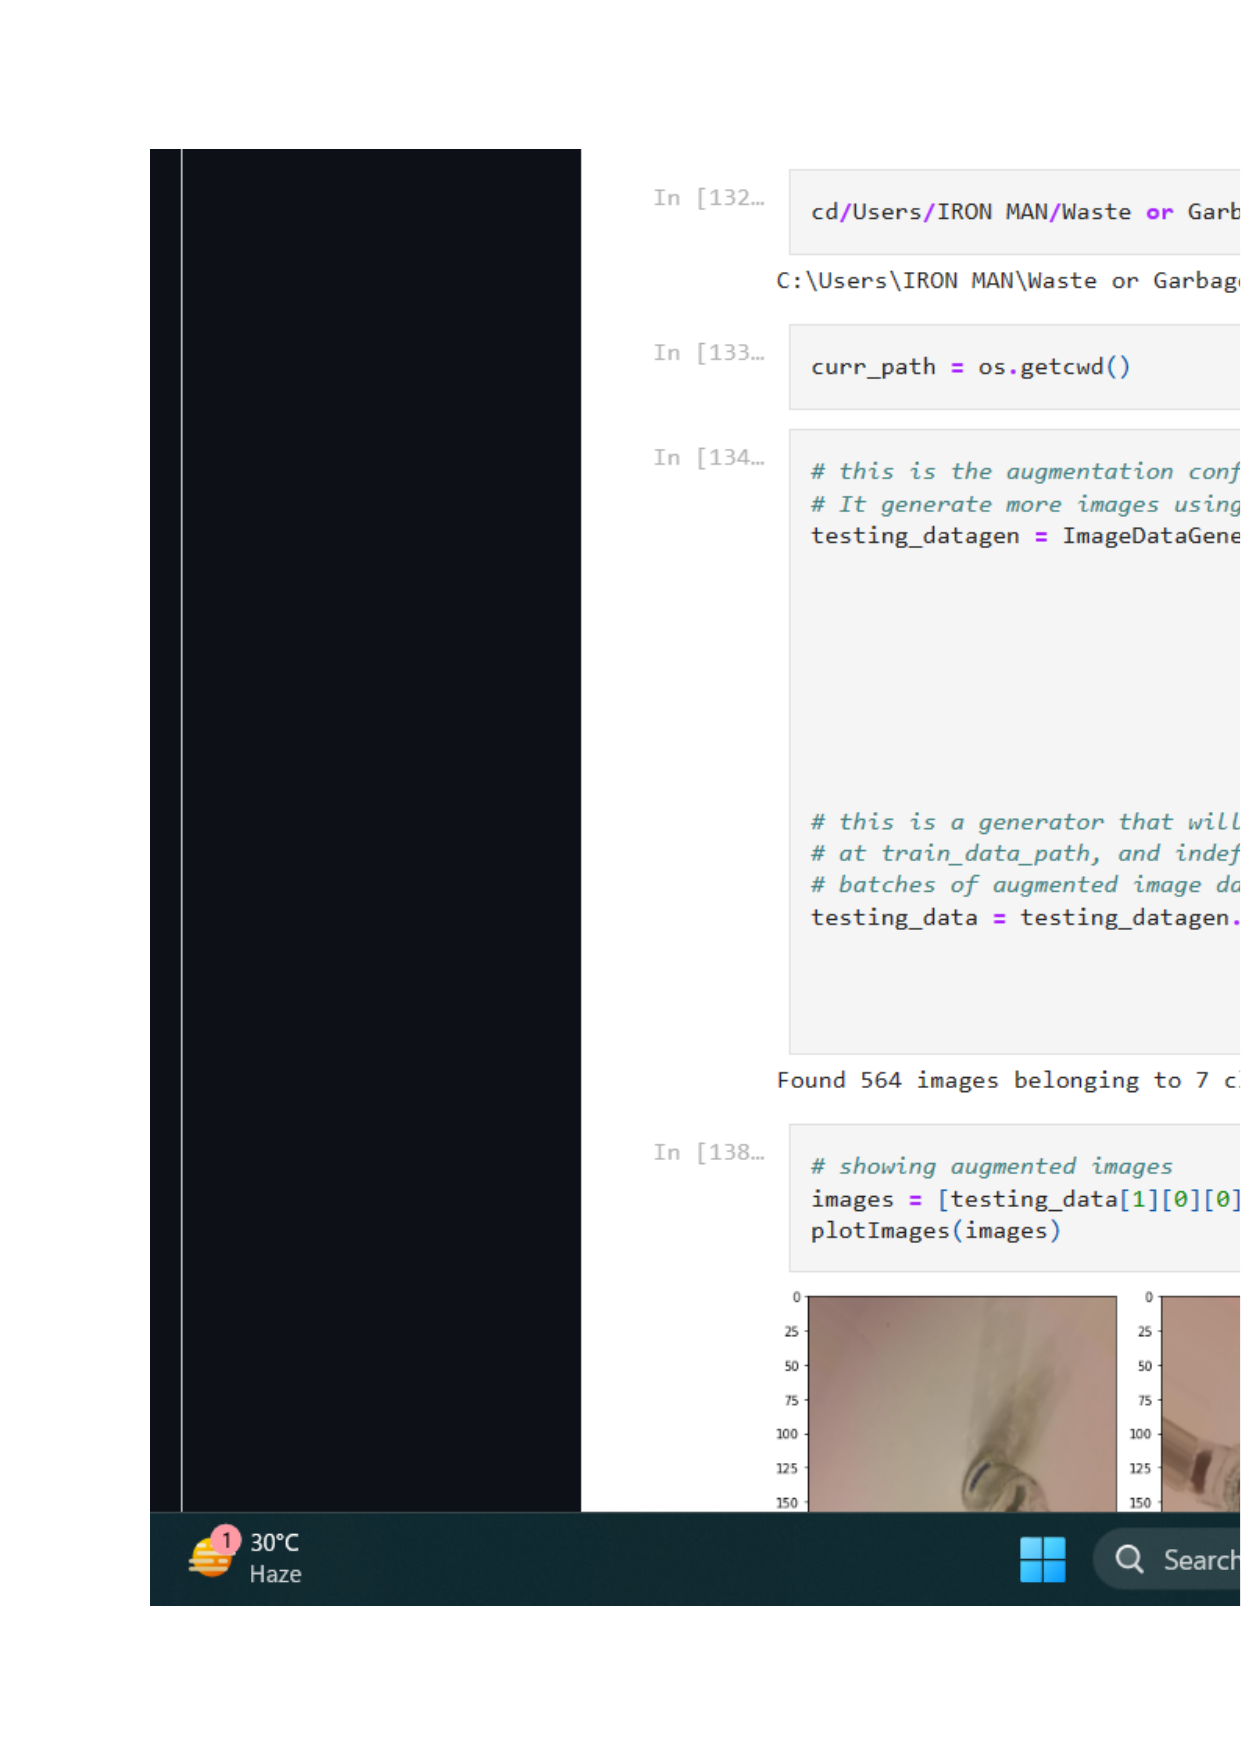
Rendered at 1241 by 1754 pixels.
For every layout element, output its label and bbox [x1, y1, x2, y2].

picture [150, 149, 1241, 1606]
